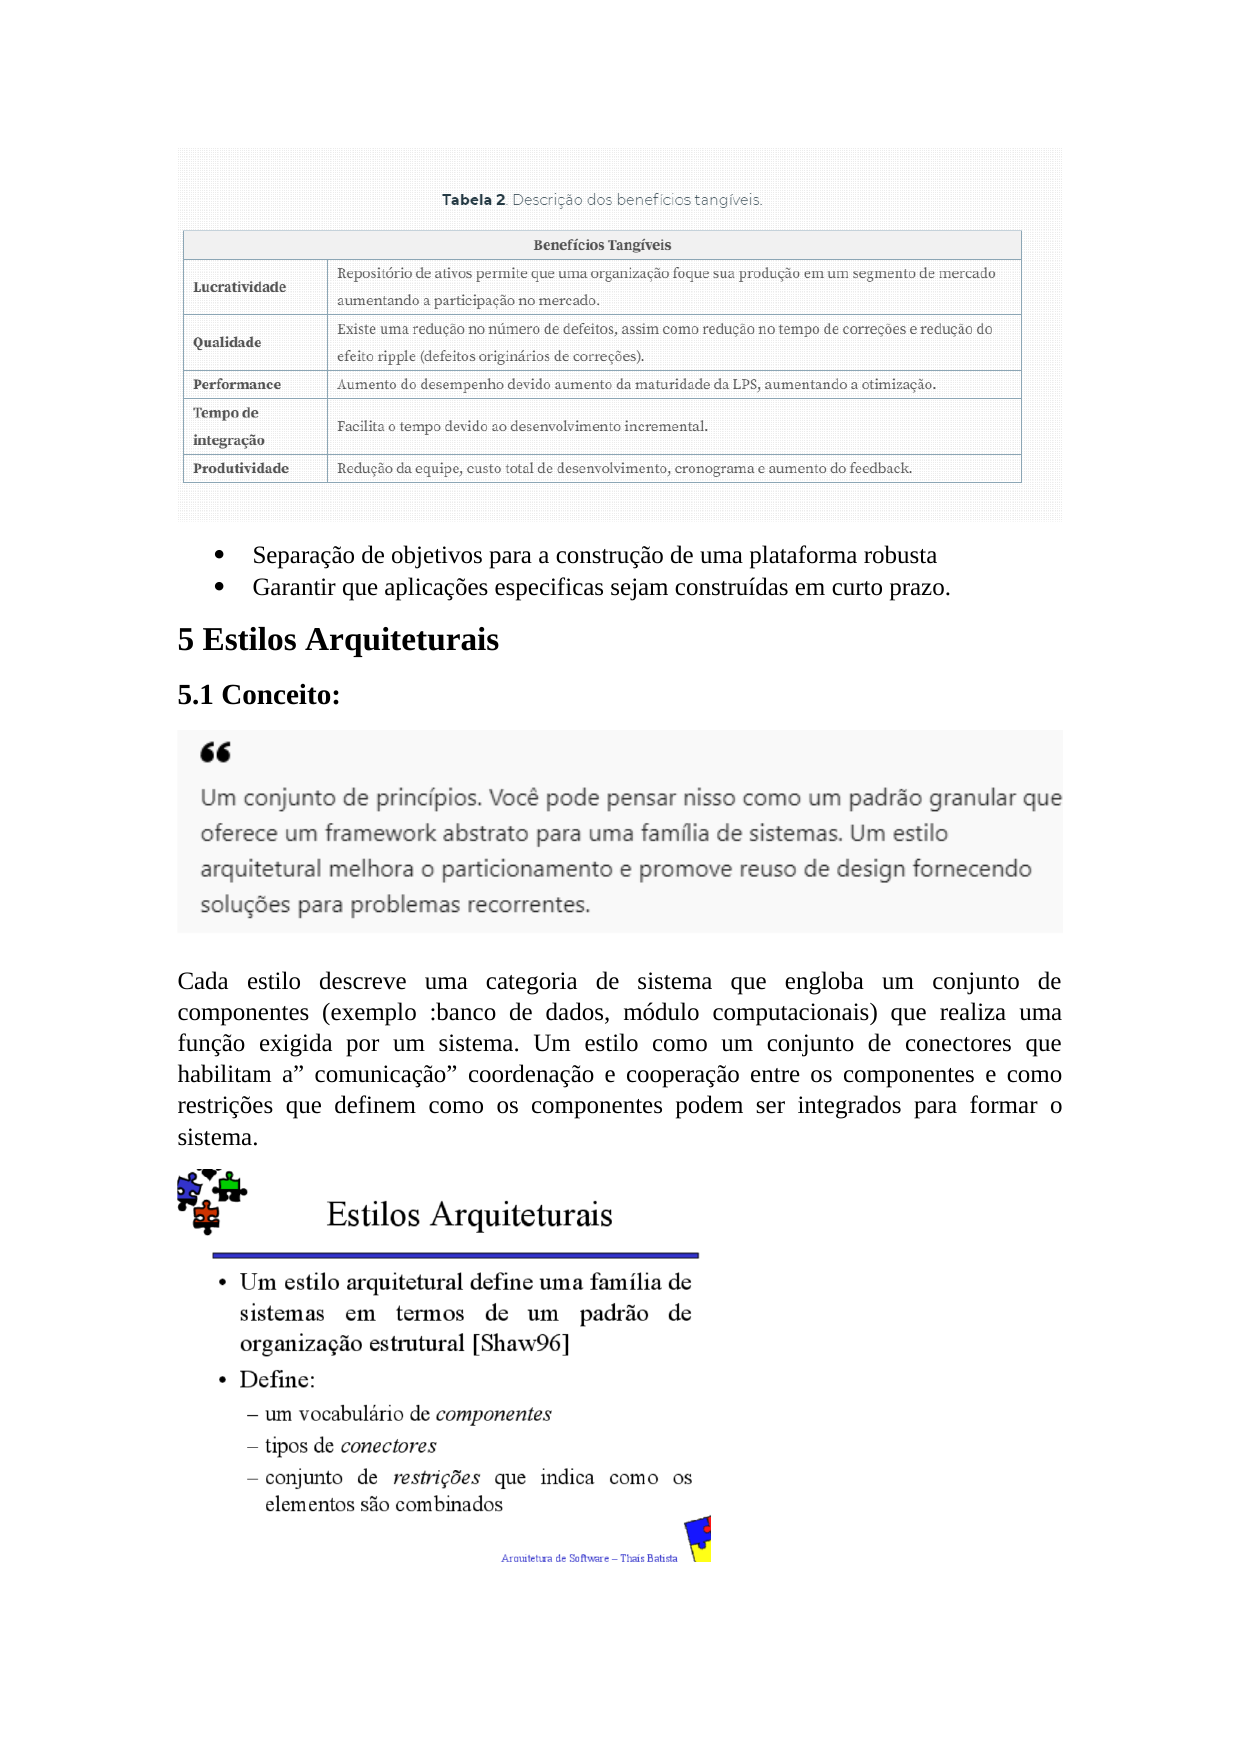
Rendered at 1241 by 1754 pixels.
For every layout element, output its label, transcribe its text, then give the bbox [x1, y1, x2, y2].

text 5.1 Conceito: [177, 677, 1063, 711]
list Garantir que aplicações especificas sejam construídas em curto prazo. [215, 572, 1063, 600]
picture [177, 730, 1063, 948]
text Cada estilo descreve uma categoria de sistema que engloba um conjunto de componentes (exemplo :banco de dados, módulo computacionais) que realiza uma função exigida por um sistema. Um estilo como um conjunto de conectores que habilitam a” comunicação” coordenação e cooperação entre os componentes e como restrições que definem como os componentes podem ser integrados para formar o sistema. [177, 966, 1063, 1150]
list Separação de objetivos para a construção de uma plataforma robusta [215, 541, 1063, 569]
picture [177, 1169, 711, 1562]
picture [177, 147, 1063, 522]
text 5 Estilos Arquiteturais [177, 619, 1063, 658]
